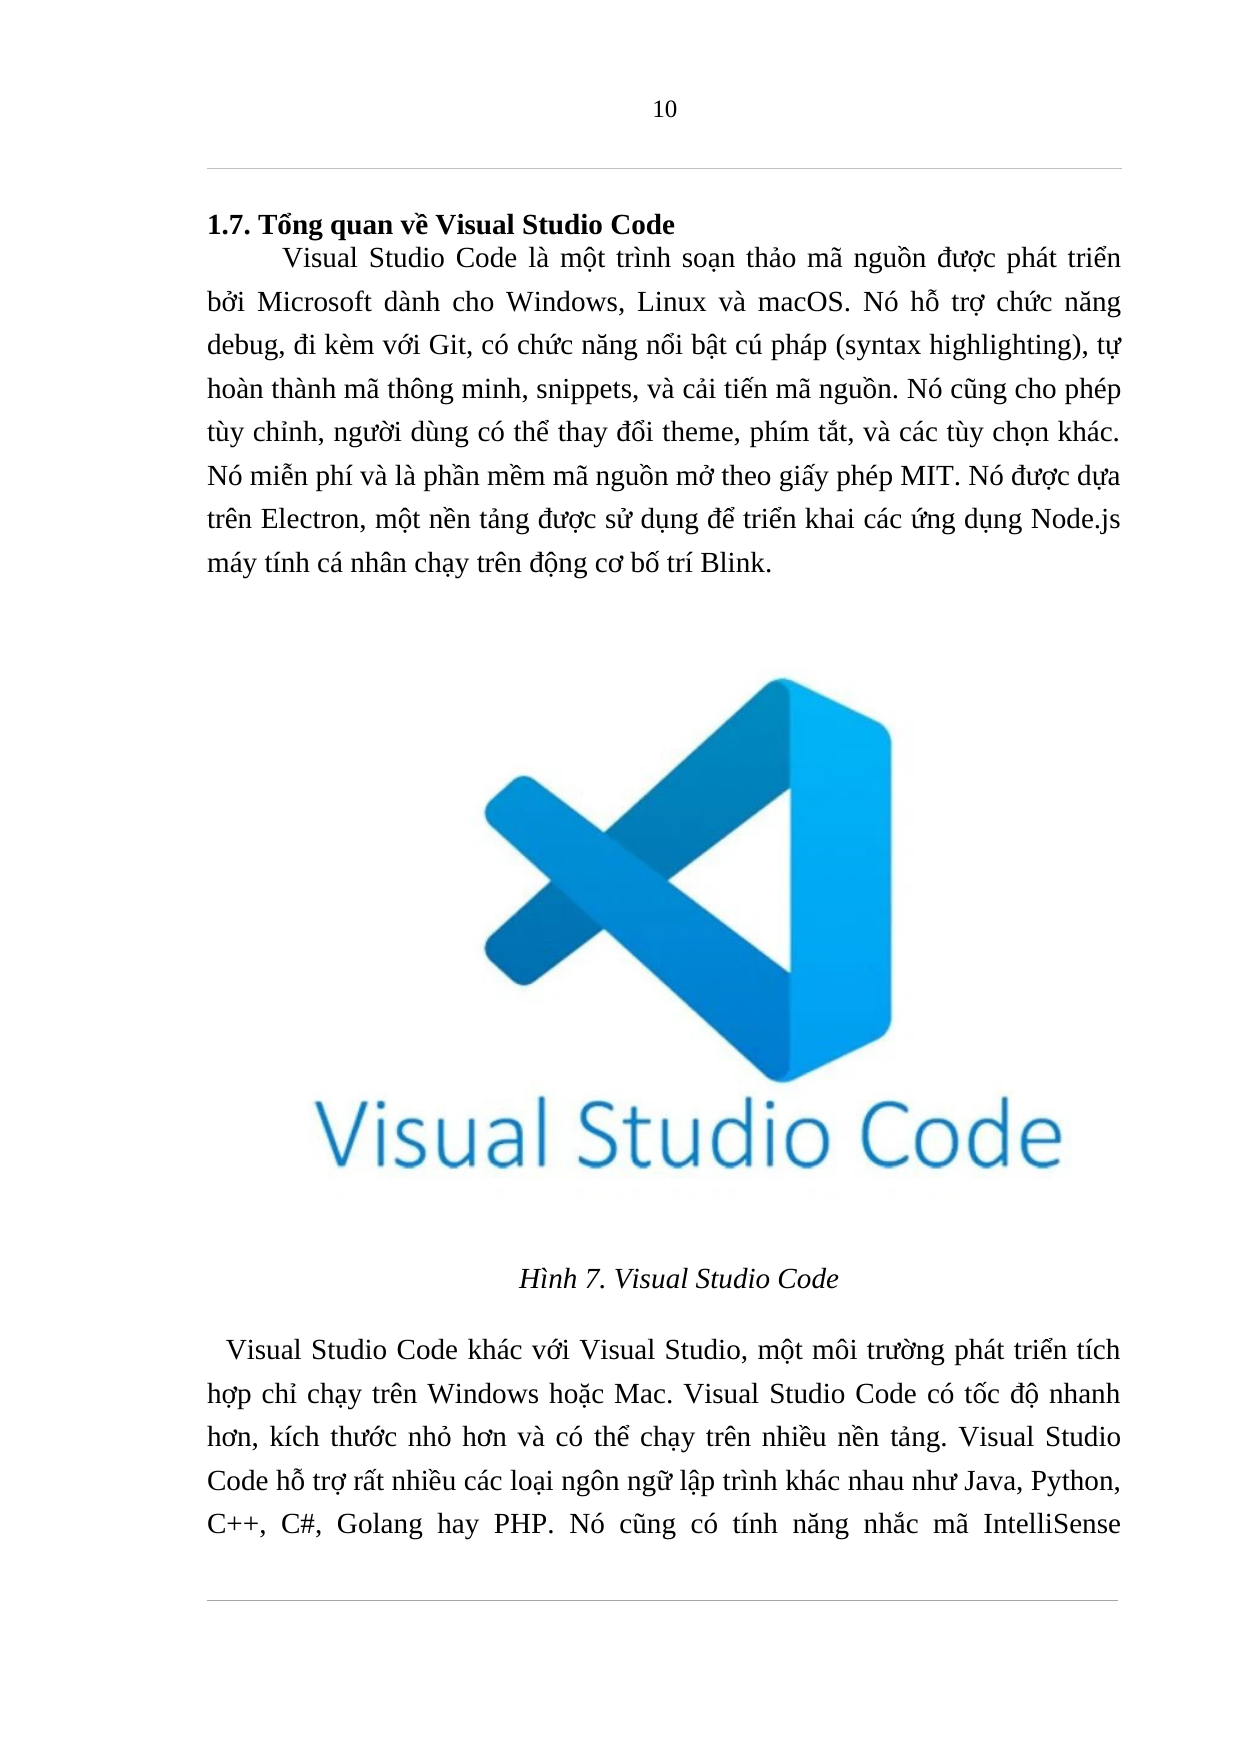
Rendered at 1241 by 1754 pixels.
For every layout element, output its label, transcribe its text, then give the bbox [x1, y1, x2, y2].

picture [231, 631, 1147, 1242]
subtitle 1.7. Tổng quan về Visual Studio Code [207, 207, 1122, 240]
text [207, 1332, 1122, 1540]
text Visual Studio Code là một trình soạn thảo mã nguồn được phát triển bởi Microsoft dành cho Windows, Linux và macOS. Nó hỗ trợ chức năng debug, đi kèm với Git, có chức năng nổi bật cú pháp (syntax highlighting), tự hoàn thành mã thông minh, snippets, và cải tiến mã nguồn. Nó cũng cho phép tùy chỉnh, người dùng có thể thay đổi theme, phím tắt, và các tùy chọn khác. Nó miễn phí và là phần mềm mã nguồn mở theo giấy phép MIT. Nó được dựa trên Electron, một nền tảng được sử dụng để triển khai các ứng dụng Node.js máy tính cá nhân chạy trên động cơ bố trí Blink. [207, 240, 1122, 579]
subtitle Hình 7. Visual Studio Code [238, 1242, 1122, 1295]
